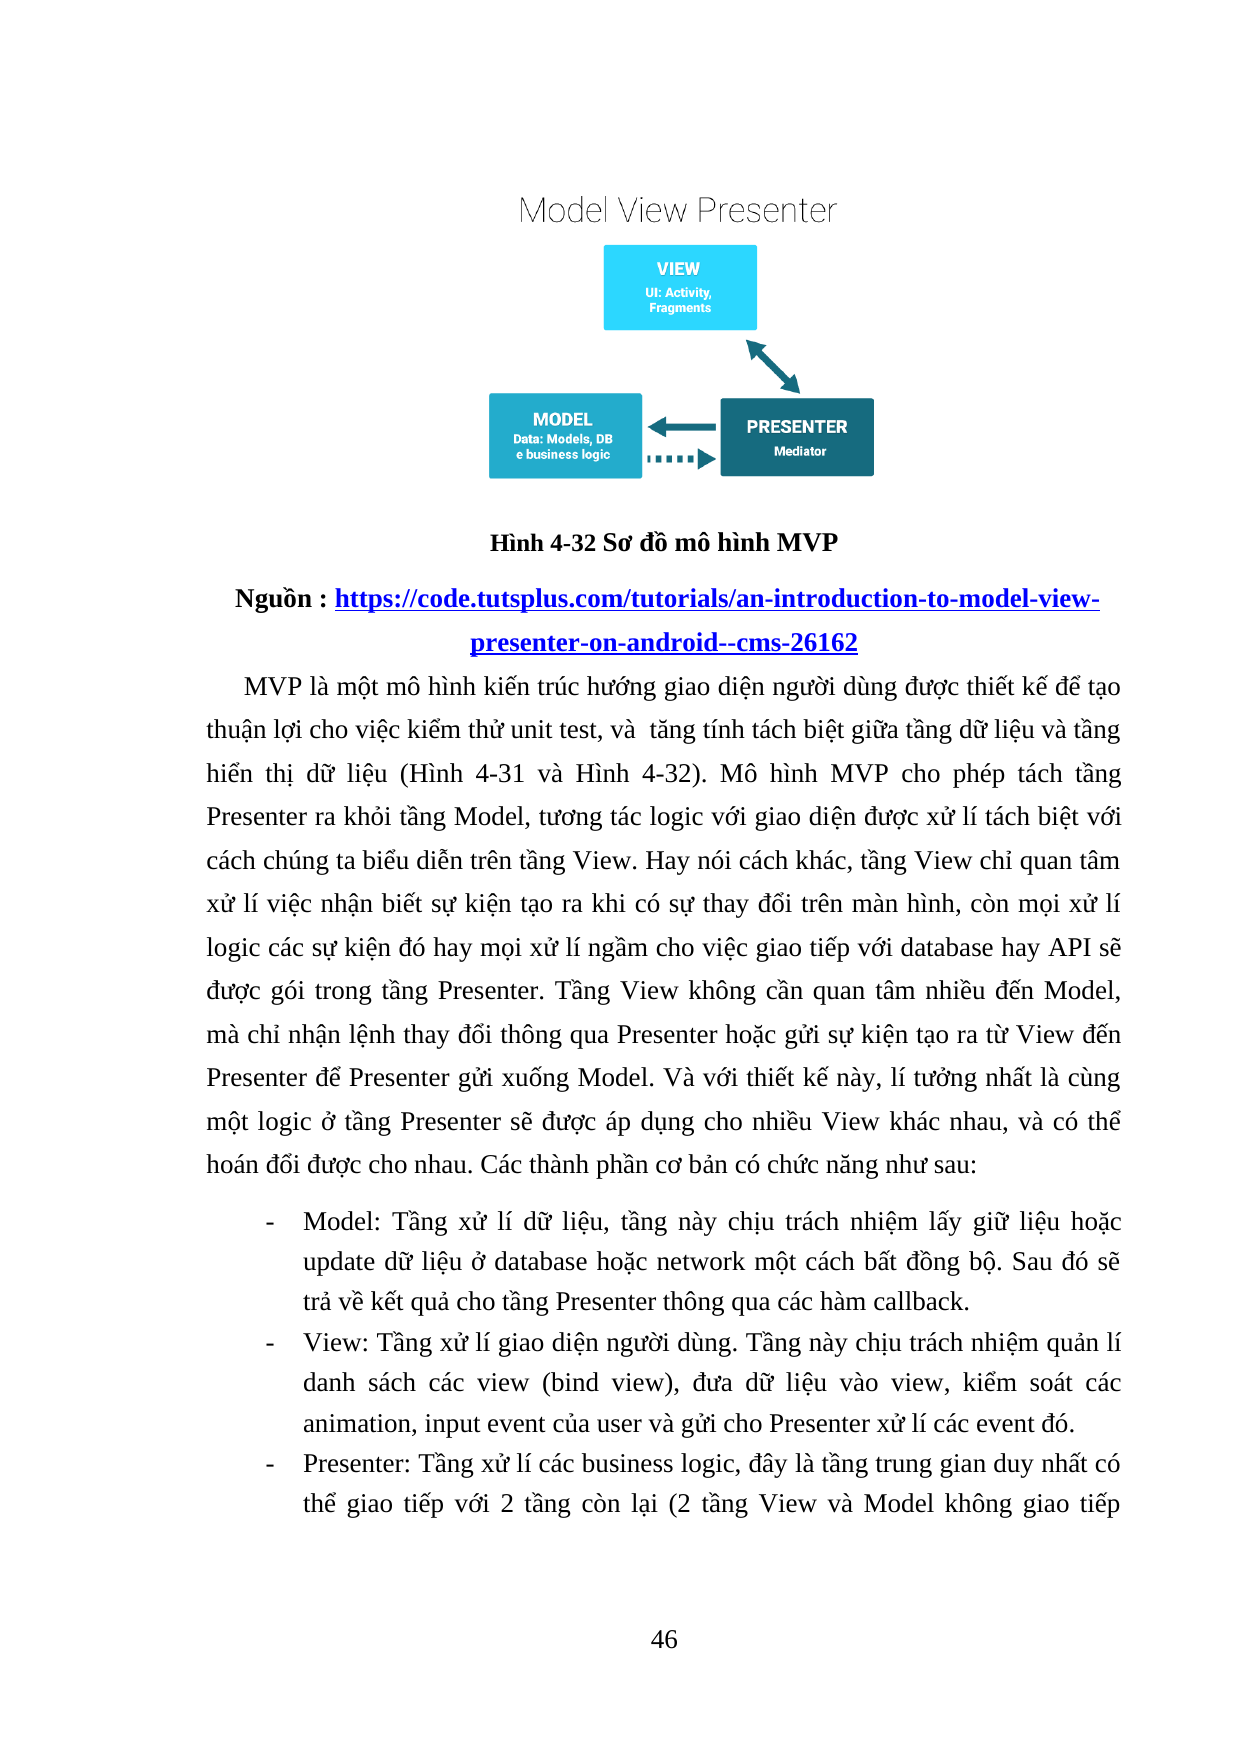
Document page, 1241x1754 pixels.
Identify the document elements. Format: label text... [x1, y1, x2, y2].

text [265, 1447, 1122, 1519]
text Model: Tầng xử lí dữ liệu, tầng này chịu trách nhiệm lấy giữ liệu hoặc update dữ liệu ở database hoặc network một cách bất đồng bộ. Sau đó sẽ trả về kết quả cho tầng Presenter thông qua các hàm callback. [265, 1205, 1122, 1317]
text Nguồn : https://code.tutsplus.com/tutorials/an-introduction-to-model-view-presenter-on-android--cms-26162 [206, 583, 1122, 657]
text View: Tầng xử lí giao diện người dùng. Tầng này chịu trách nhiệm quản lí danh sách các view (bind view), đưa dữ liệu vào view, kiểm soát các animation, input event của user và gửi cho Presenter xử lí các event đó. [265, 1326, 1122, 1438]
picture [473, 177, 893, 502]
